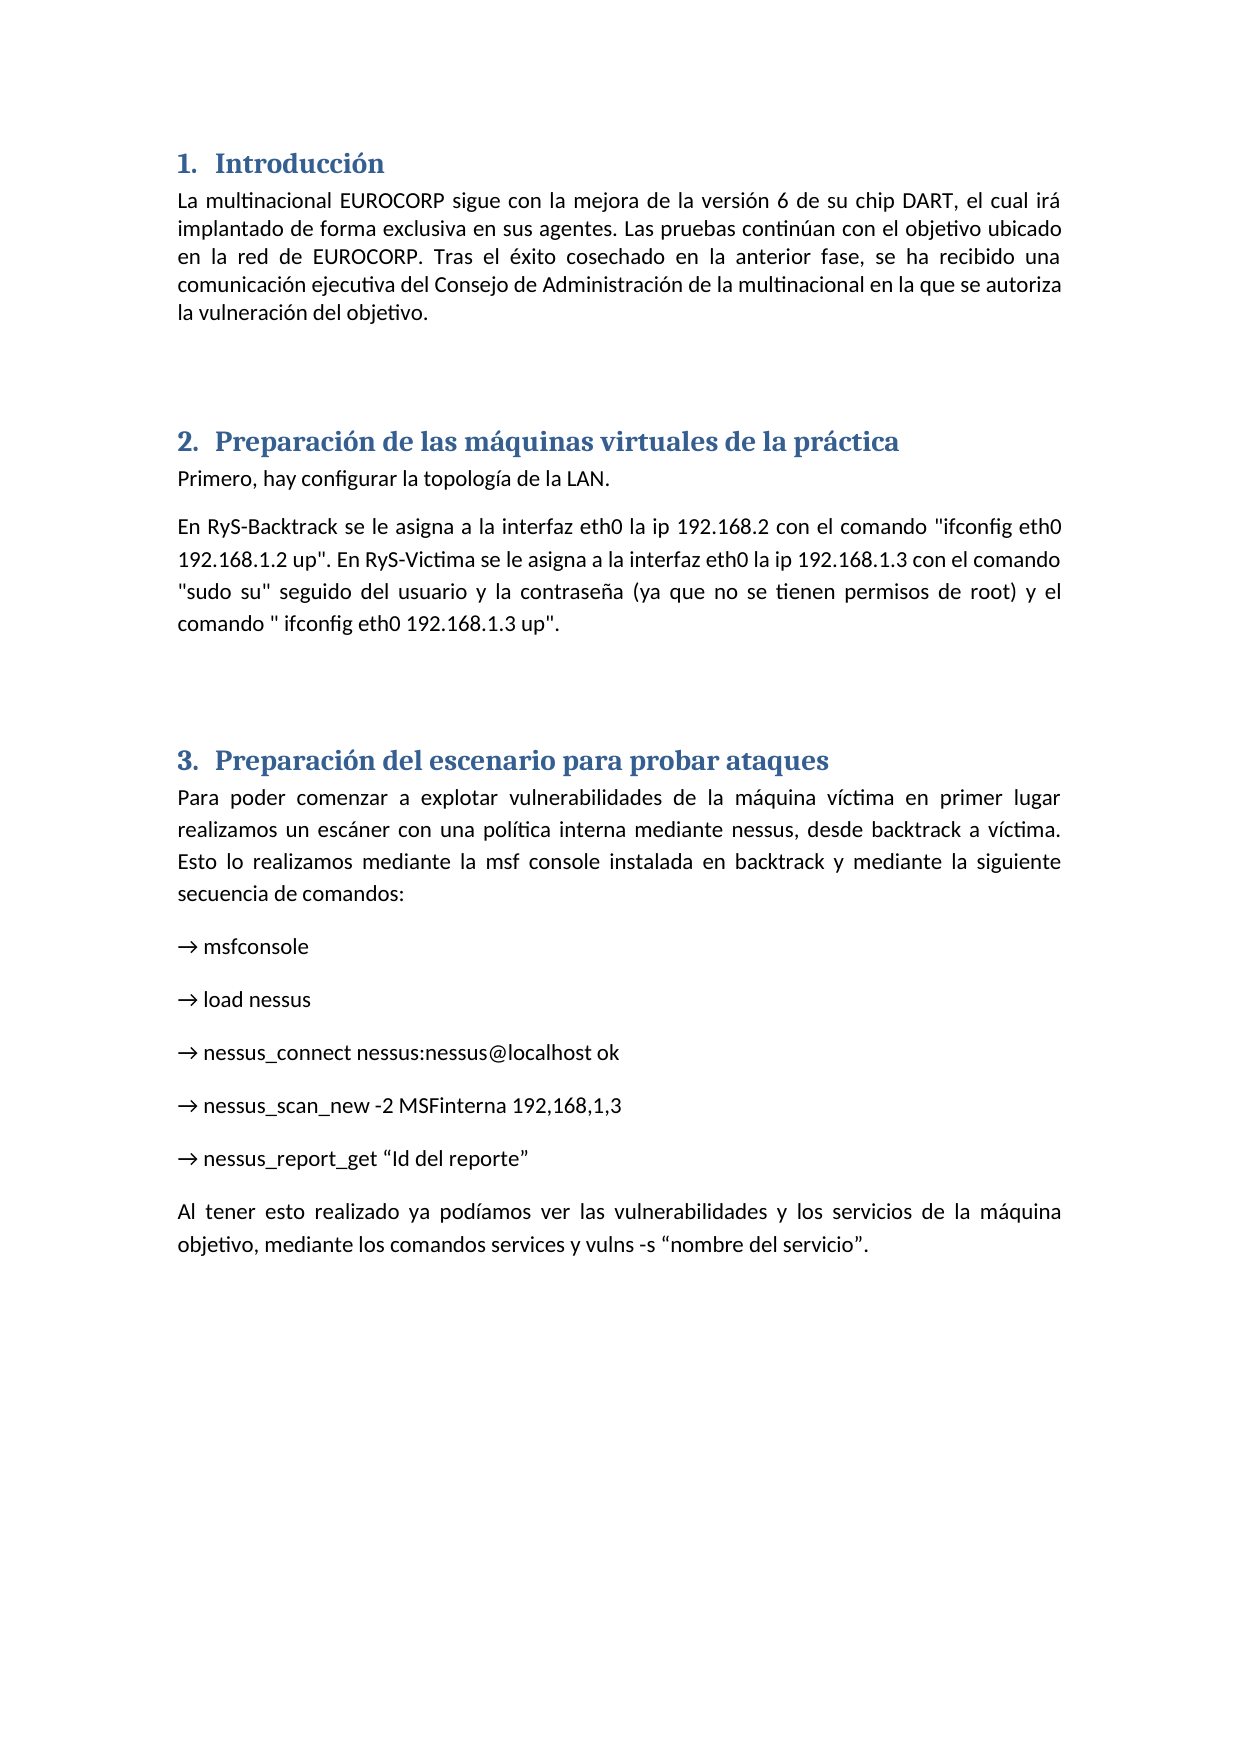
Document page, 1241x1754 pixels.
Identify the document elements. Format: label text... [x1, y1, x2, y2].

subtitle Preparación del escenario para probar ataques [177, 744, 1063, 778]
text → nessus_report_get “Id del reporte” [177, 1144, 1063, 1172]
text → nessus_scan_new -2 MSFinterna 192,168,1,3 [177, 1091, 1063, 1119]
text Para poder comenzar a explotar vulnerabilidades de la máquina víctima en primer lugar realizamos un escáner con una política interna mediante nessus, desde backtrack a víctima. Esto lo realizamos mediante la msf console instalada en backtrack y mediante la siguiente secuencia de comandos: [177, 783, 1063, 907]
text En RyS-Backtrack se le asigna a la interfaz eth0 la ip 192.168.2 con el comando "ifconfig eth0 192.168.1.2 up". En RyS-Victima se le asigna a la interfaz eth0 la ip 192.168.1.3 con el comando "sudo su" seguido del usuario y la contraseña (ya que no se tienen permisos de root) y el comando " ifconfig eth0 192.168.1.3 up". [177, 512, 1063, 637]
text → msfconsole [177, 932, 1063, 960]
text Al tener esto realizado ya podíamos ver las vulnerabilidades y los servicios de la máquina objetivo, mediante los comandos services y vulns -s “nombre del servicio”. [177, 1197, 1063, 1258]
subtitle Introducción [177, 148, 1063, 181]
text La multinacional EUROCORP sigue con la mejora de la versión 6 de su chip DART, el cual irá implantado de forma exclusiva en sus agentes. Las pruebas continúan con el objetivo ubicado en la red de EUROCORP. Tras el éxito cosechado en la anterior fase, se ha recibido una comunicación ejecutiva del Consejo de Administración de la multinacional en la que se autoriza la vulneración del objetivo. [177, 186, 1063, 326]
text → nessus_connect nessus:nessus@localhost ok [177, 1038, 1063, 1066]
text Primero, hay configurar la topología de la LAN. [177, 464, 1063, 492]
subtitle Preparación de las máquinas virtuales de la práctica [177, 425, 1063, 459]
text → load nessus [177, 985, 1063, 1013]
